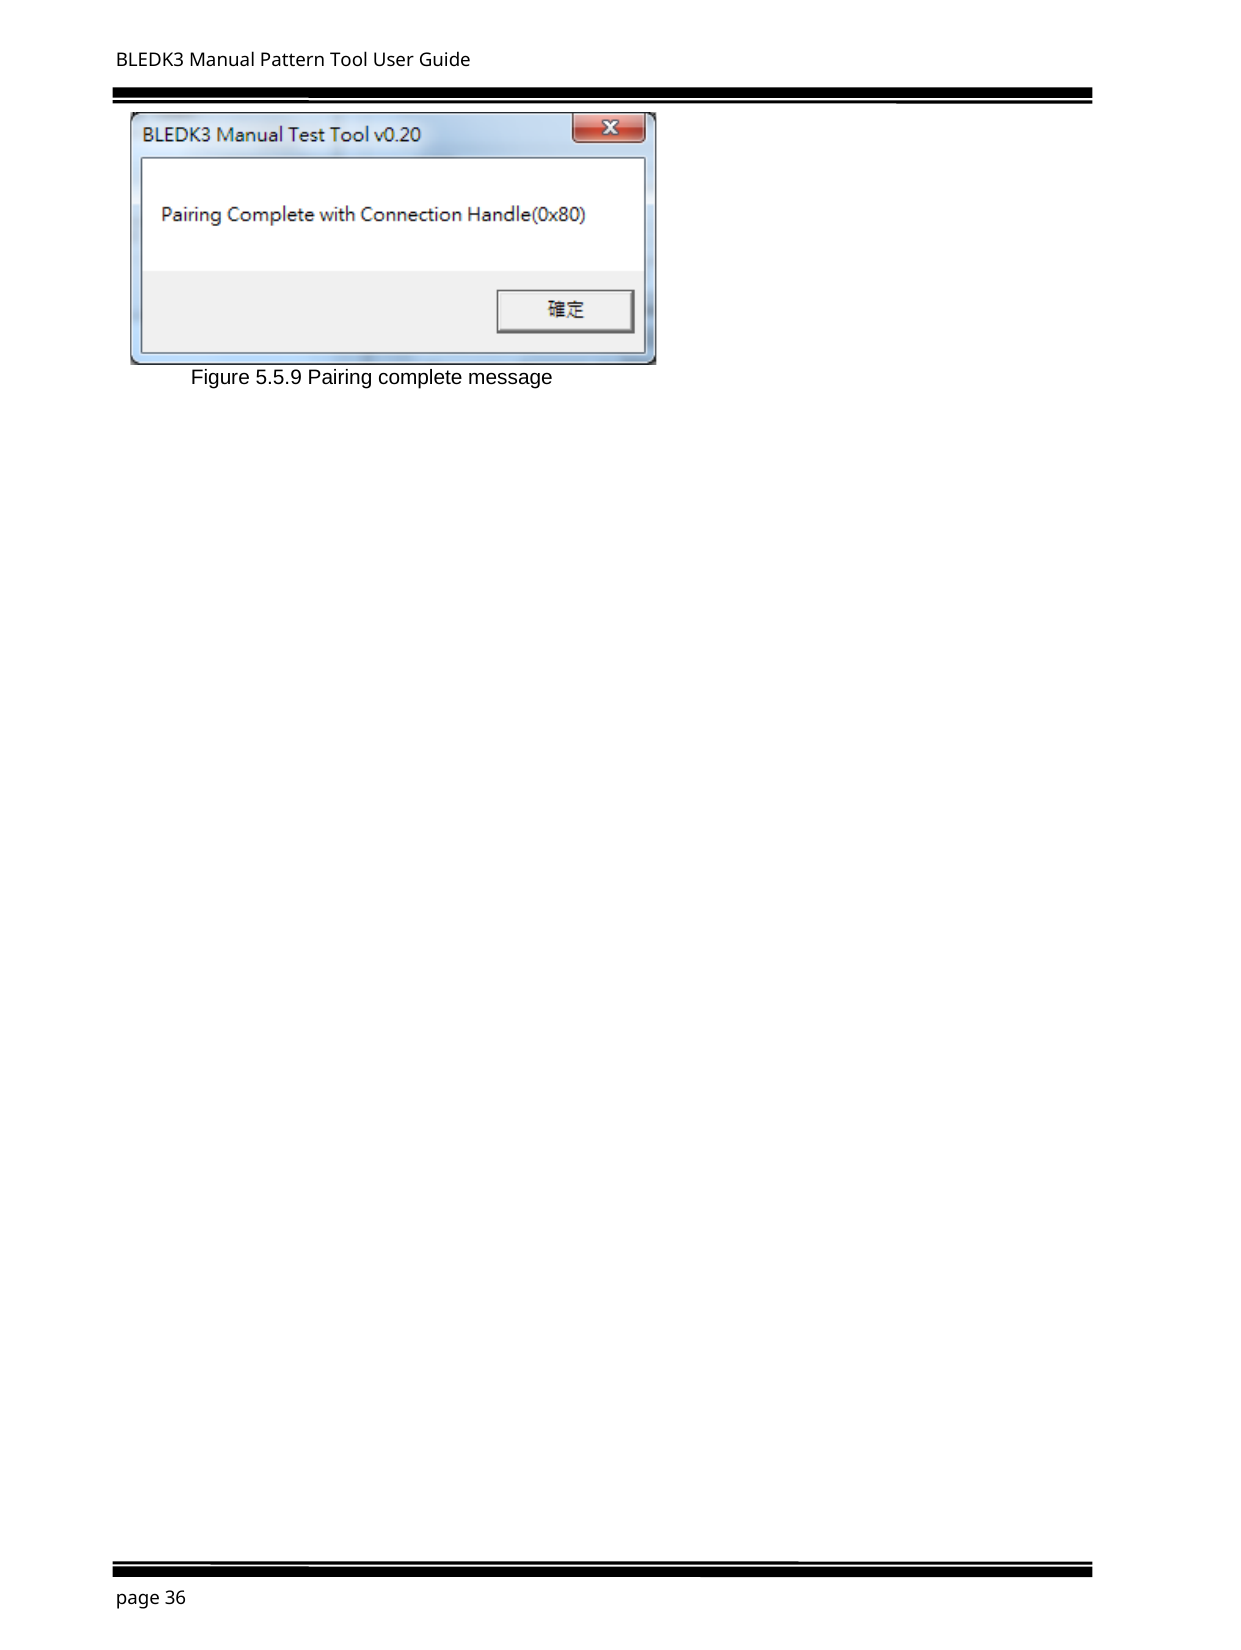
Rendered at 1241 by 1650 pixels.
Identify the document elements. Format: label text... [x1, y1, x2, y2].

picture [130, 112, 657, 365]
text Figure 5.5.9 Pairing complete message [116, 365, 1090, 389]
